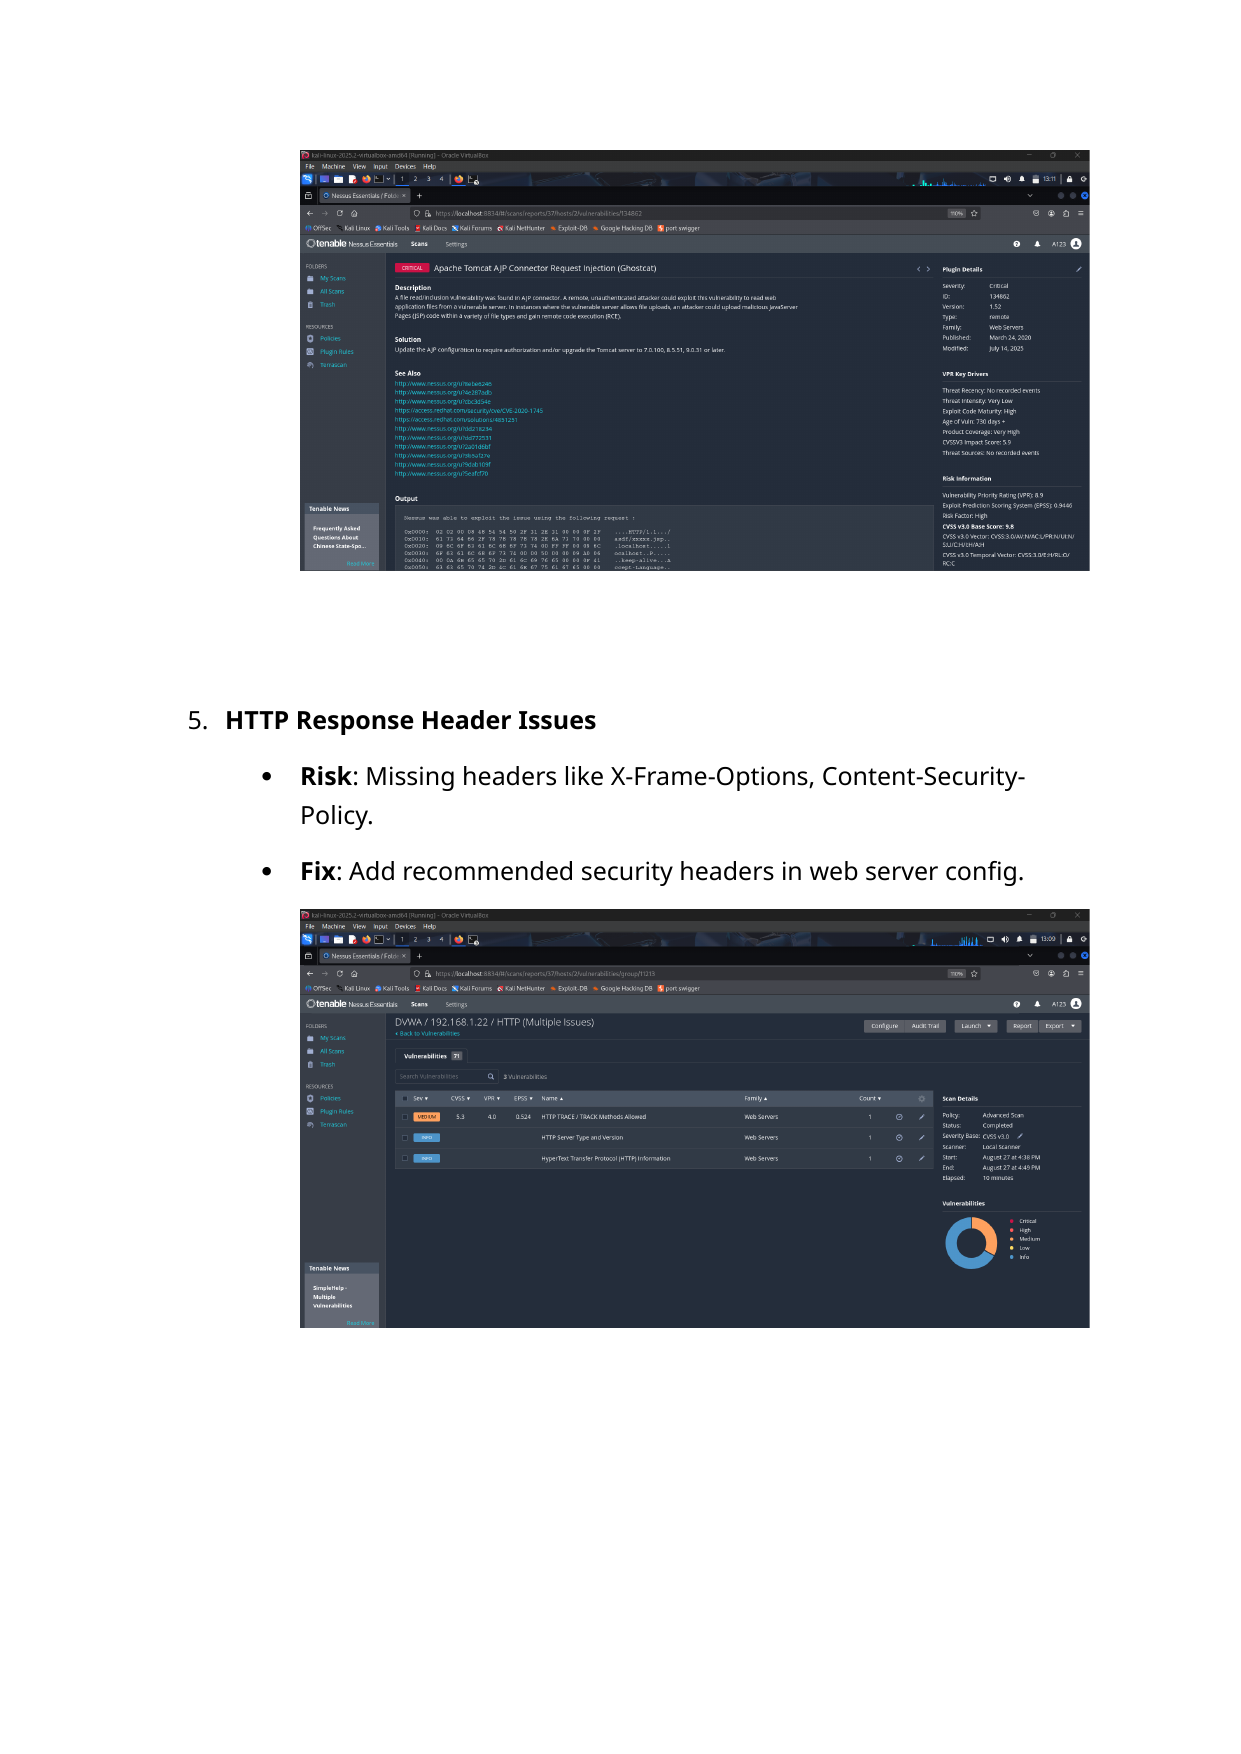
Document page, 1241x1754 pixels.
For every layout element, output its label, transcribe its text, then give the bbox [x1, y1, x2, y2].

list Fix: Add recommended security headers in web server config. [262, 854, 1090, 888]
picture [300, 909, 1090, 1328]
picture [300, 150, 1090, 571]
list HTTP Response Header Issues [187, 703, 1090, 737]
list Risk: Missing headers like X-Frame-Options, Content-Security-Policy. [262, 759, 1090, 832]
